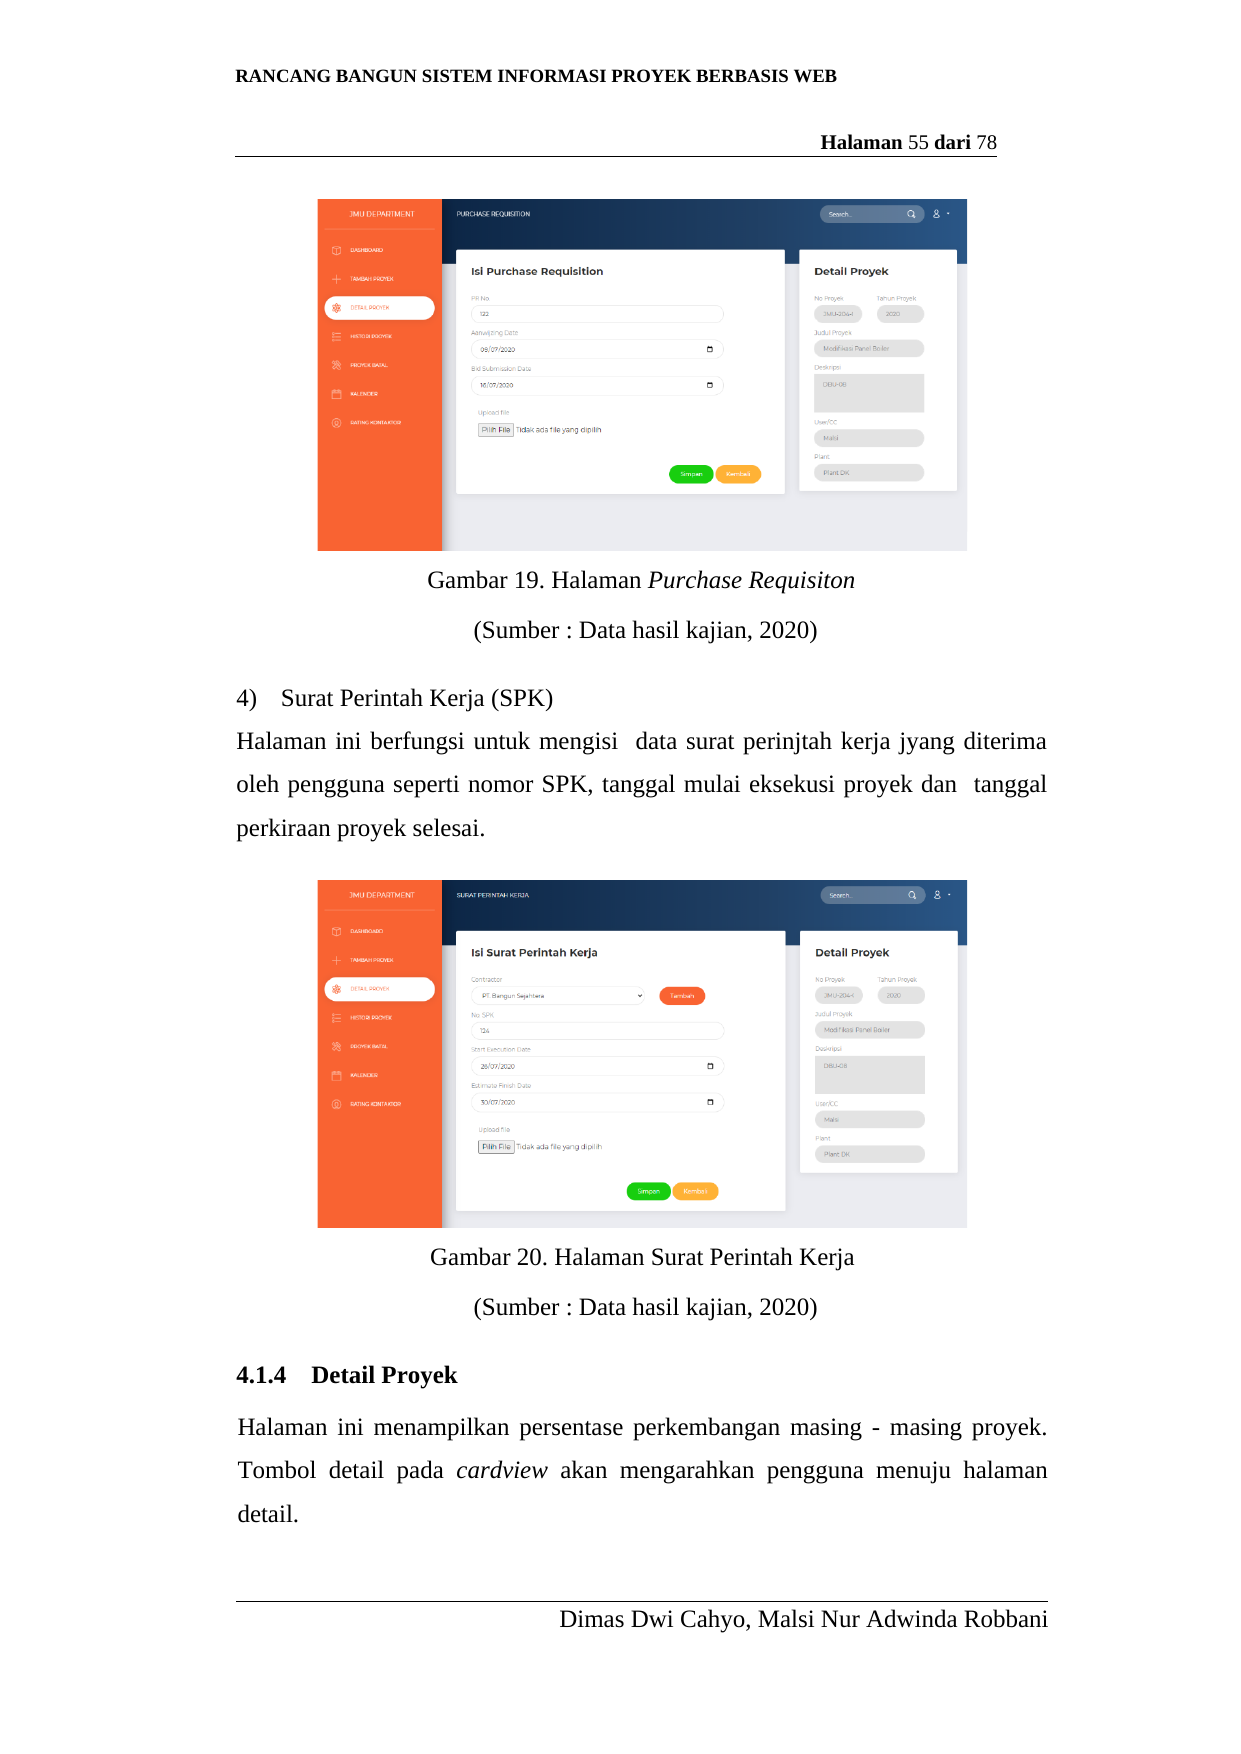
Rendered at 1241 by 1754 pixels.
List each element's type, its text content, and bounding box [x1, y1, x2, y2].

text (Sumber : Data hasil kajian, 2020) [236, 1292, 1048, 1321]
text Halaman ini berfungsi untuk mengisi data surat perinjtah kerja jyang diterima oleh pengguna seperti nomor SPK, tanggal mulai eksekusi proyek dan tanggal perkiraan proyek selesai. [236, 726, 1048, 841]
text Halaman ini menampilkan persentase perkembangan masing - masing proyek. Tombol detail pada cardview akan mengarahkan pengguna menuju halaman detail. [237, 1412, 1048, 1527]
subtitle Detail Proyek [236, 1360, 1048, 1389]
picture [317, 880, 968, 1228]
list Surat Perintah Kerja (SPK) [236, 683, 1048, 712]
text (Sumber : Data hasil kajian, 2020) [236, 615, 1048, 643]
picture [317, 199, 968, 551]
